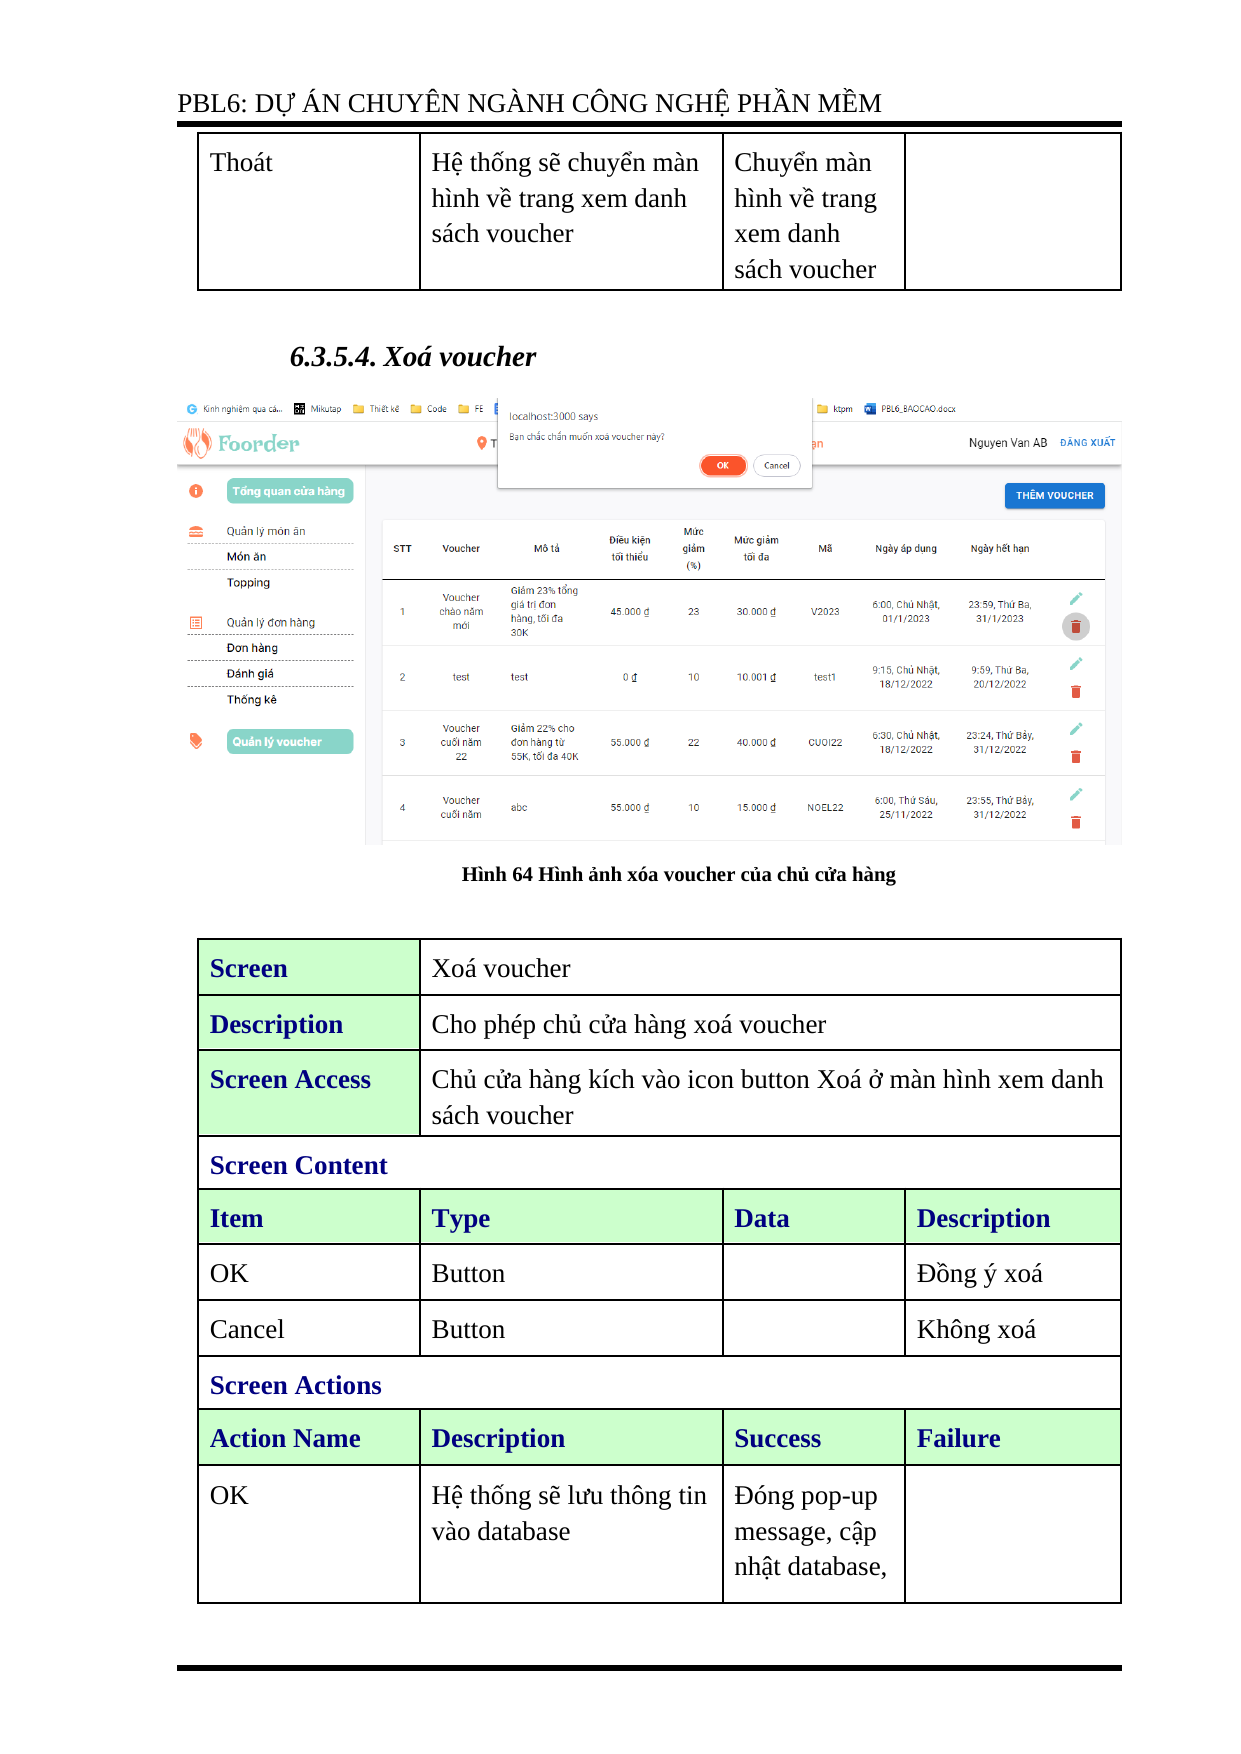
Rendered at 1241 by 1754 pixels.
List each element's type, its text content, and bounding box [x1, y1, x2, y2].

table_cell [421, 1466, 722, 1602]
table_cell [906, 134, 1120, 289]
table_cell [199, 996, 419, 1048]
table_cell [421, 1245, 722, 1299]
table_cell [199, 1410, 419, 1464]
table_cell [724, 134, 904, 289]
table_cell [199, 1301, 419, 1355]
picture [177, 398, 1122, 845]
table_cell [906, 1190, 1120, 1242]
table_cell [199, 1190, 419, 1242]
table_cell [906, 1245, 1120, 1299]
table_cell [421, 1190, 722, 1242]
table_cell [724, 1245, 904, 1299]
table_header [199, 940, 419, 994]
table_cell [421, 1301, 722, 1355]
list Xoá voucher [289, 339, 1122, 373]
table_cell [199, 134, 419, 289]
text Hình 64 Hình ảnh xóa voucher của chủ cửa hàng [177, 862, 1122, 886]
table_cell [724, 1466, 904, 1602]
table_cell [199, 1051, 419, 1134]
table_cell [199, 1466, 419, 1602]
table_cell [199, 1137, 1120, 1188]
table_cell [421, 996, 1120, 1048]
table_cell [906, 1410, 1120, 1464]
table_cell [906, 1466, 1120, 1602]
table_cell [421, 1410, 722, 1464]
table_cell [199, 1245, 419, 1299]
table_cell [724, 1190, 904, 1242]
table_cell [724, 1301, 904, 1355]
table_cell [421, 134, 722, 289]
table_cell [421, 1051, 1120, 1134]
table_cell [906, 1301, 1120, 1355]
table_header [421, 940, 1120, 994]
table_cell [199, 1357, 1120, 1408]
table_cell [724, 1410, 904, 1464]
